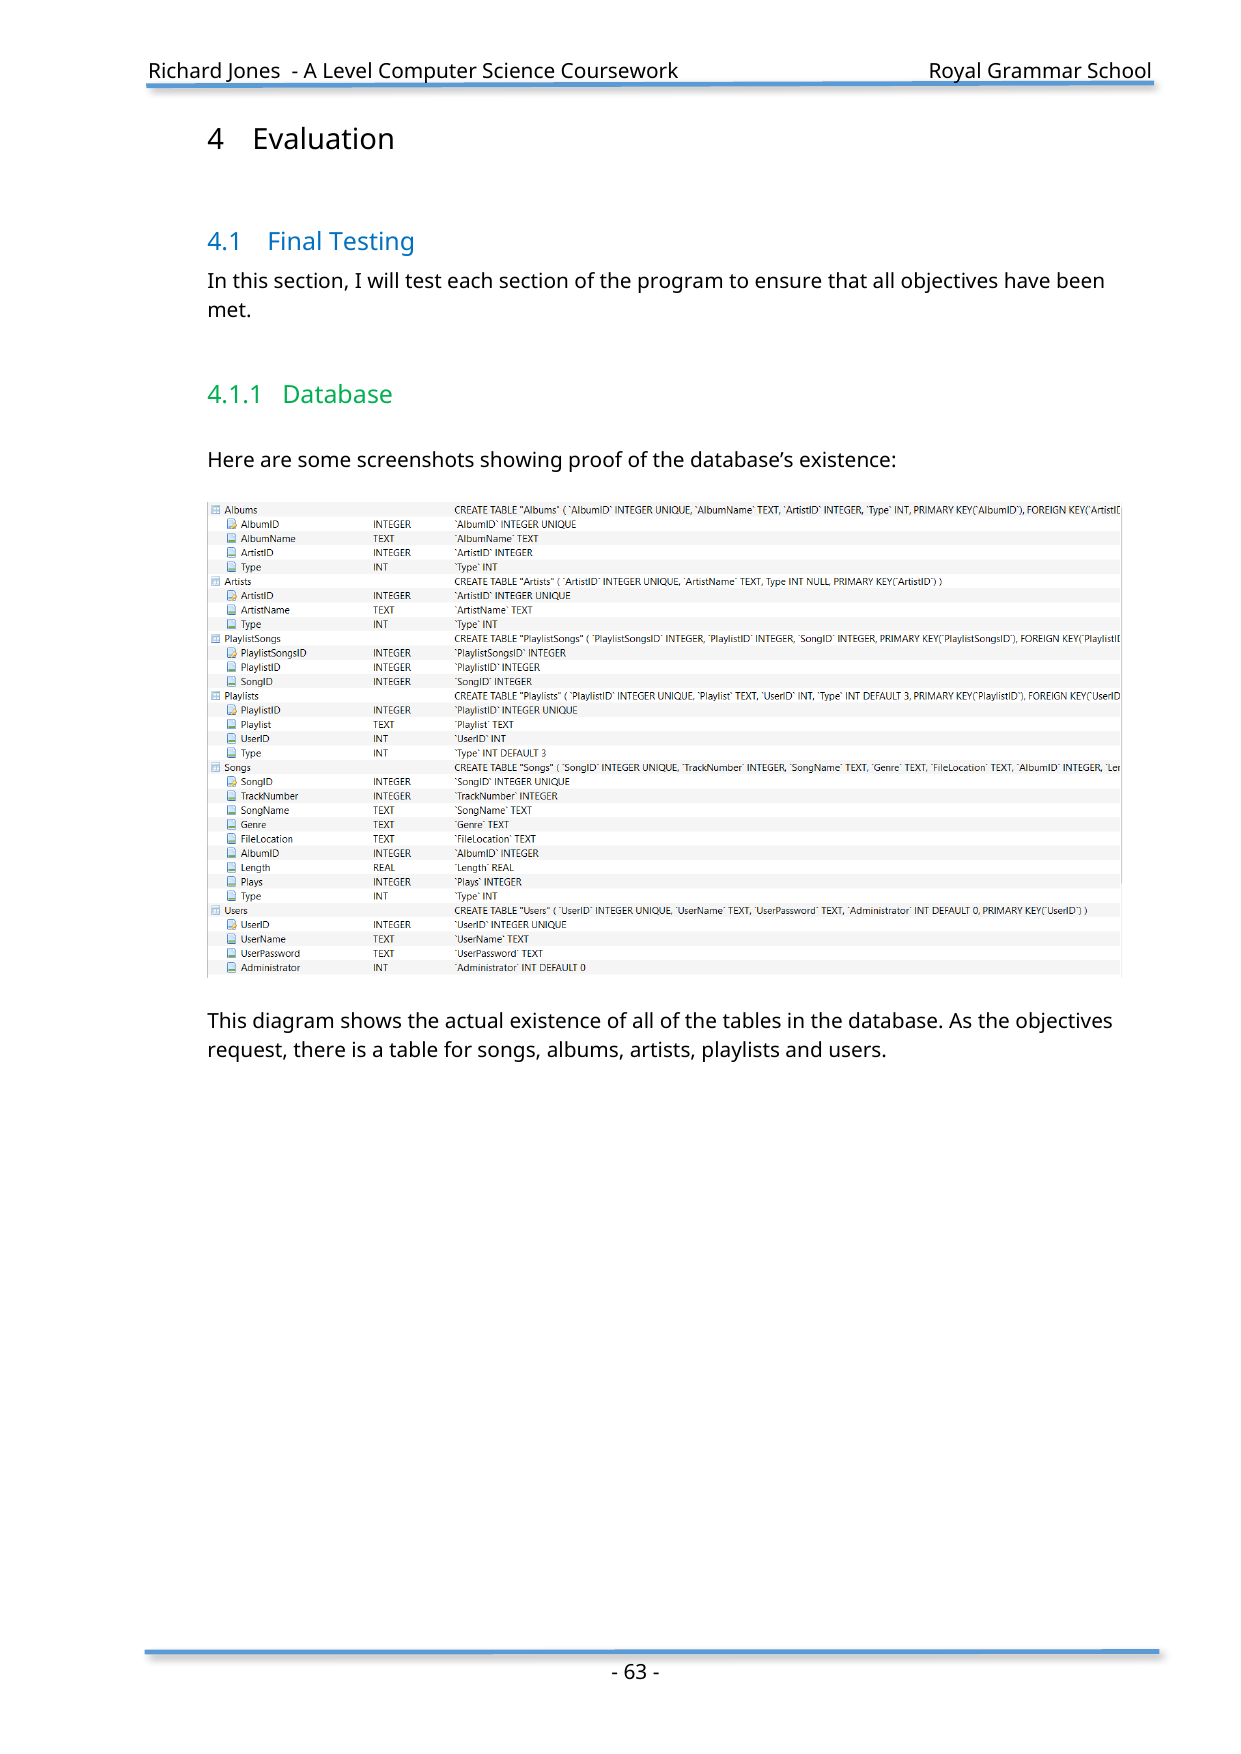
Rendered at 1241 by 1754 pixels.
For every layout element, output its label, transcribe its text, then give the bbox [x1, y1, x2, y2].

picture [207, 502, 1123, 978]
text This diagram shows the actual existence of all of the tables in the database. As the objectives request, there is a table for songs, albums, artists, playlists and users. [207, 1006, 1122, 1063]
subtitle Final Testing [207, 224, 1122, 258]
text Here are some screenshots showing proof of the database’s existence: [207, 445, 1122, 474]
text In this section, I will test each section of the program to ensure that all objectives have been met. [207, 266, 1122, 323]
subtitle Database [207, 377, 1122, 411]
subtitle Evaluation [207, 118, 1122, 158]
